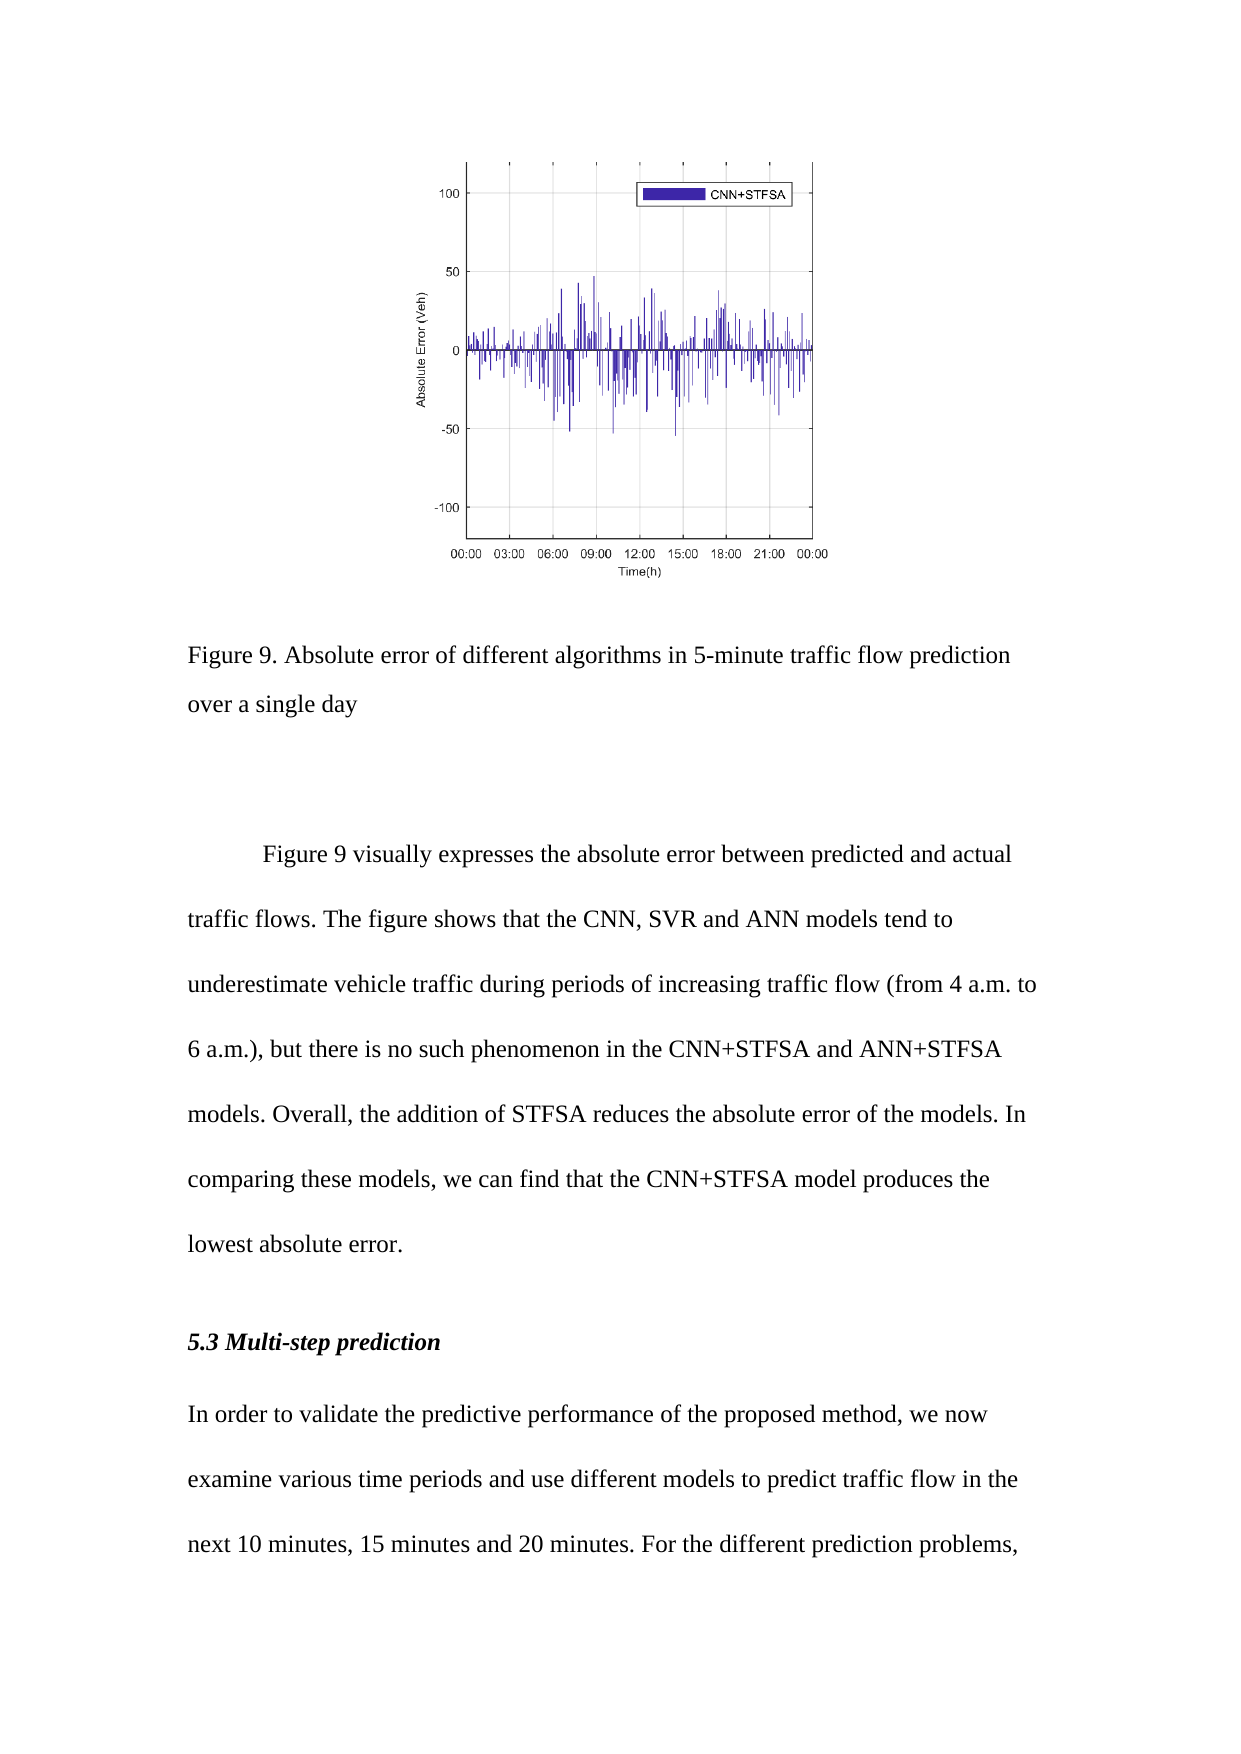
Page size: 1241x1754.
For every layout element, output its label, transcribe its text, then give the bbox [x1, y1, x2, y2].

picture [412, 162, 828, 578]
text Figure 9. Absolute error of different algorithms in 5-minute traffic flow prediction over a single day [187, 638, 1053, 719]
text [187, 1397, 1053, 1560]
subtitle 5.3 Multi-step prediction [187, 1326, 994, 1358]
text Figure 9 visually expresses the absolute error between predicted and actual traffic flows. The figure shows that the CNN, SVR and ANN models tend to underestimate vehicle traffic during periods of increasing traffic flow (from 4 a.m. to 6 a.m.), but there is no such phenomenon in the CNN+STFSA and ANN+STFSA models. Overall, the addition of STFSA reduces the absolute error of the models. In comparing these models, we can find that the CNN+STFSA model produces the lowest absolute error. [187, 837, 1053, 1259]
